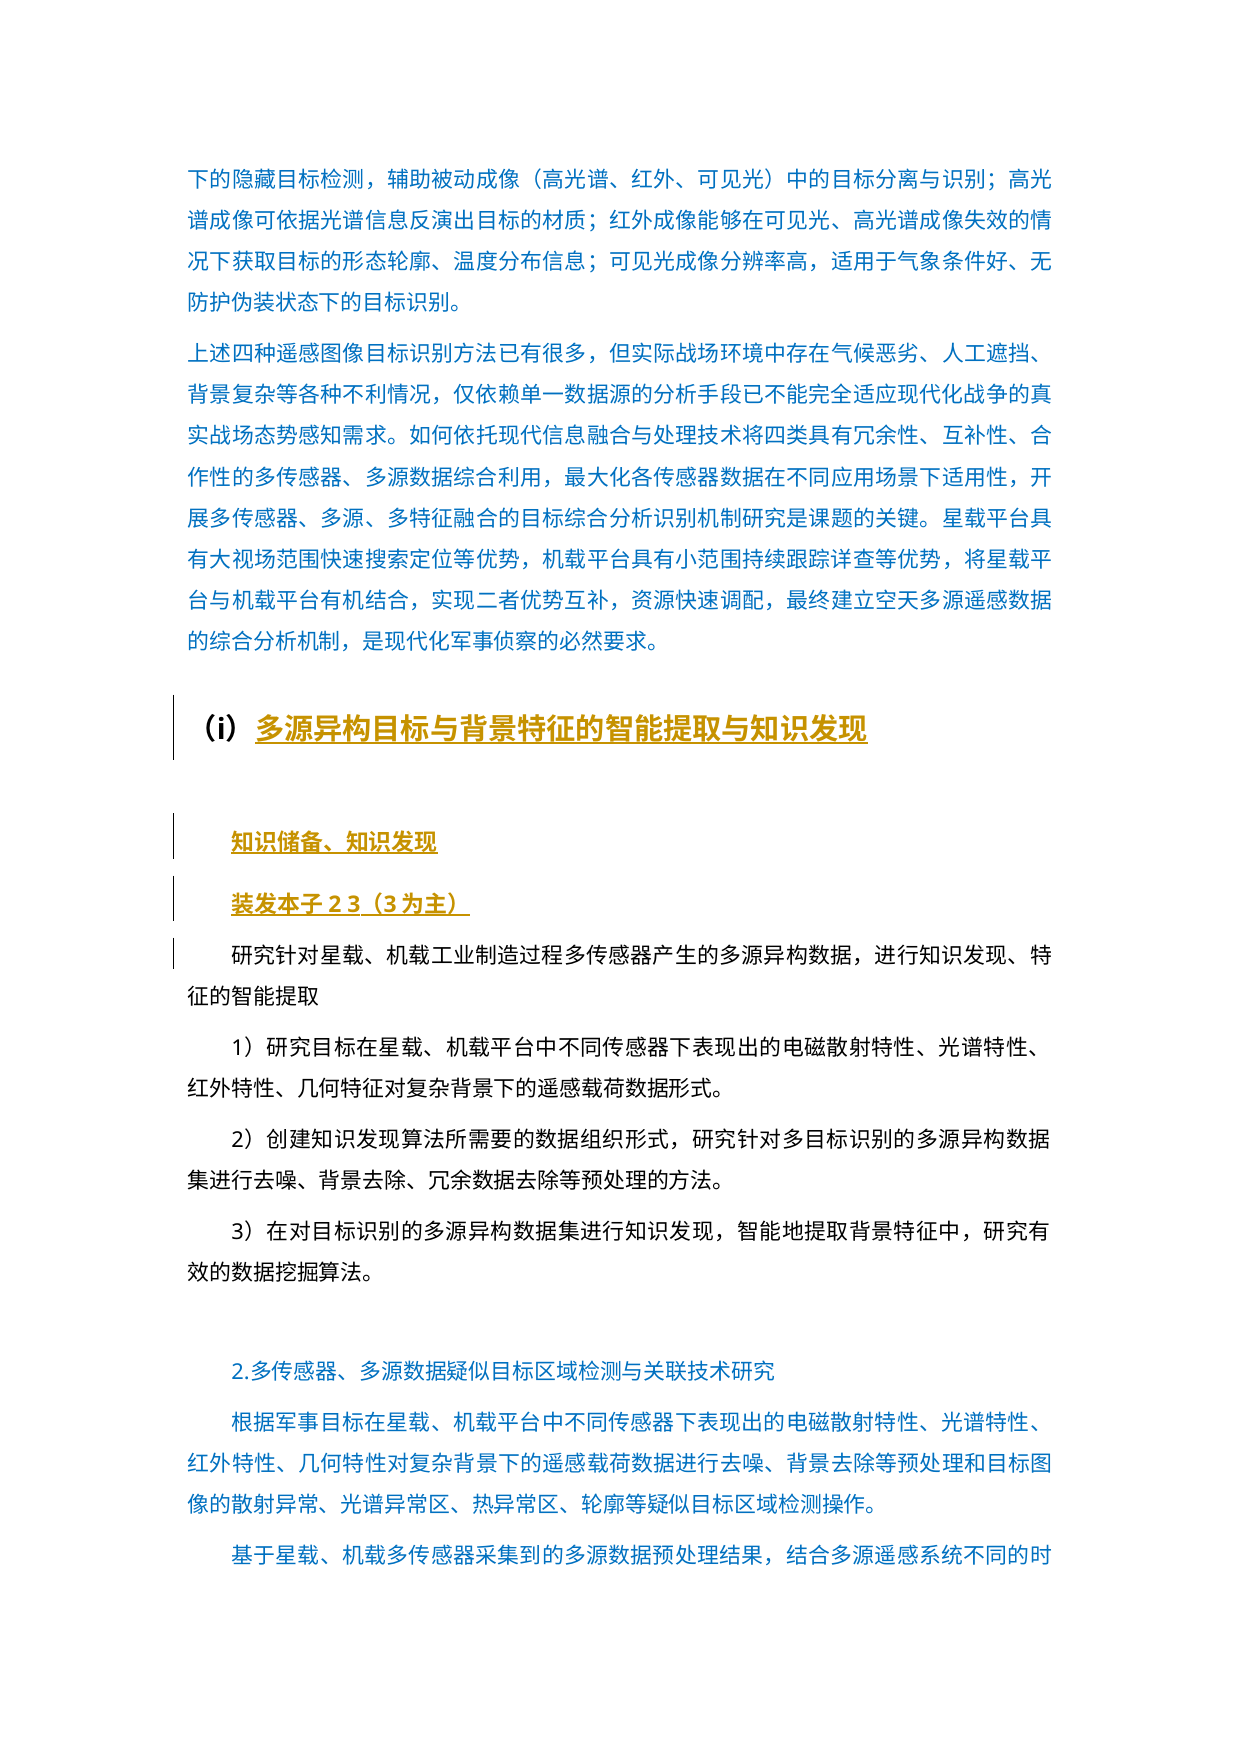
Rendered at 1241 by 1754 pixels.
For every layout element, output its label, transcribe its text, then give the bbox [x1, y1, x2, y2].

subtitle （i） [187, 694, 1053, 759]
text 上述四种遥感图像目标识别方法已有很多，但实际战场环境中存在气候恶劣、人工遮挡、背景复杂等各种不利情况，仅依赖单一数据源的分析手段已不能完全适应现代化战争的真实战场态势感知需求。如何依托现代信息融合与处理技术将四类具有冗余性、互补性、合作性的多传感器、多源数据综合利用，最大化各传感器数据在不同应用场景下适用性，开展多传感器、多源、多特征融合的目标综合分析识别机制研究是课题的关键。星载平台具有大视场范围快速搜索定位等优势，机载平台具有小范围持续跟踪详查等优势，将星载平台与机载平台有机结合，实现二者优势互补，资源快速调配，最终建立空天多源遥感数据的综合分析机制，是现代化军事侦察的必然要求。 [187, 336, 1053, 656]
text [187, 1538, 1053, 1570]
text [187, 162, 1053, 317]
text 1）研究目标在星载、机载平台中不同传感器下表现出的电磁散射特性、光谱特性、红外特性、几何特征对复杂背景下的遥感载荷数据形式。 [187, 1029, 1053, 1102]
text 3）在对目标识别的多源异构数据集进行知识发现，智能地提取背景特征中，研究有效的数据挖掘算法。 [187, 1214, 1053, 1287]
text 根据军事目标在星载、机载平台中不同传感器下表现出的电磁散射特性、光谱特性、红外特性、几何特性对复杂背景下的遥感载荷数据进行去噪、背景去除等预处理和目标图像的散射异常、光谱异常区、热异常区、轮廓等疑似目标区域检测操作。 [187, 1405, 1053, 1519]
text 2）创建知识发现算法所需要的数据组织形式，研究针对多目标识别的多源异构数据集进行去噪、背景去除、冗余数据去除等预处理的方法。 [187, 1122, 1053, 1194]
text 研究针对星载、机载工业制造过程多传感器产生的多源异构数据，进行知识发现、特征的智能提取 [187, 938, 1053, 1010]
text 2.多传感器、多源数据疑似目标区域检测与关联技术研究 [187, 1354, 1053, 1386]
